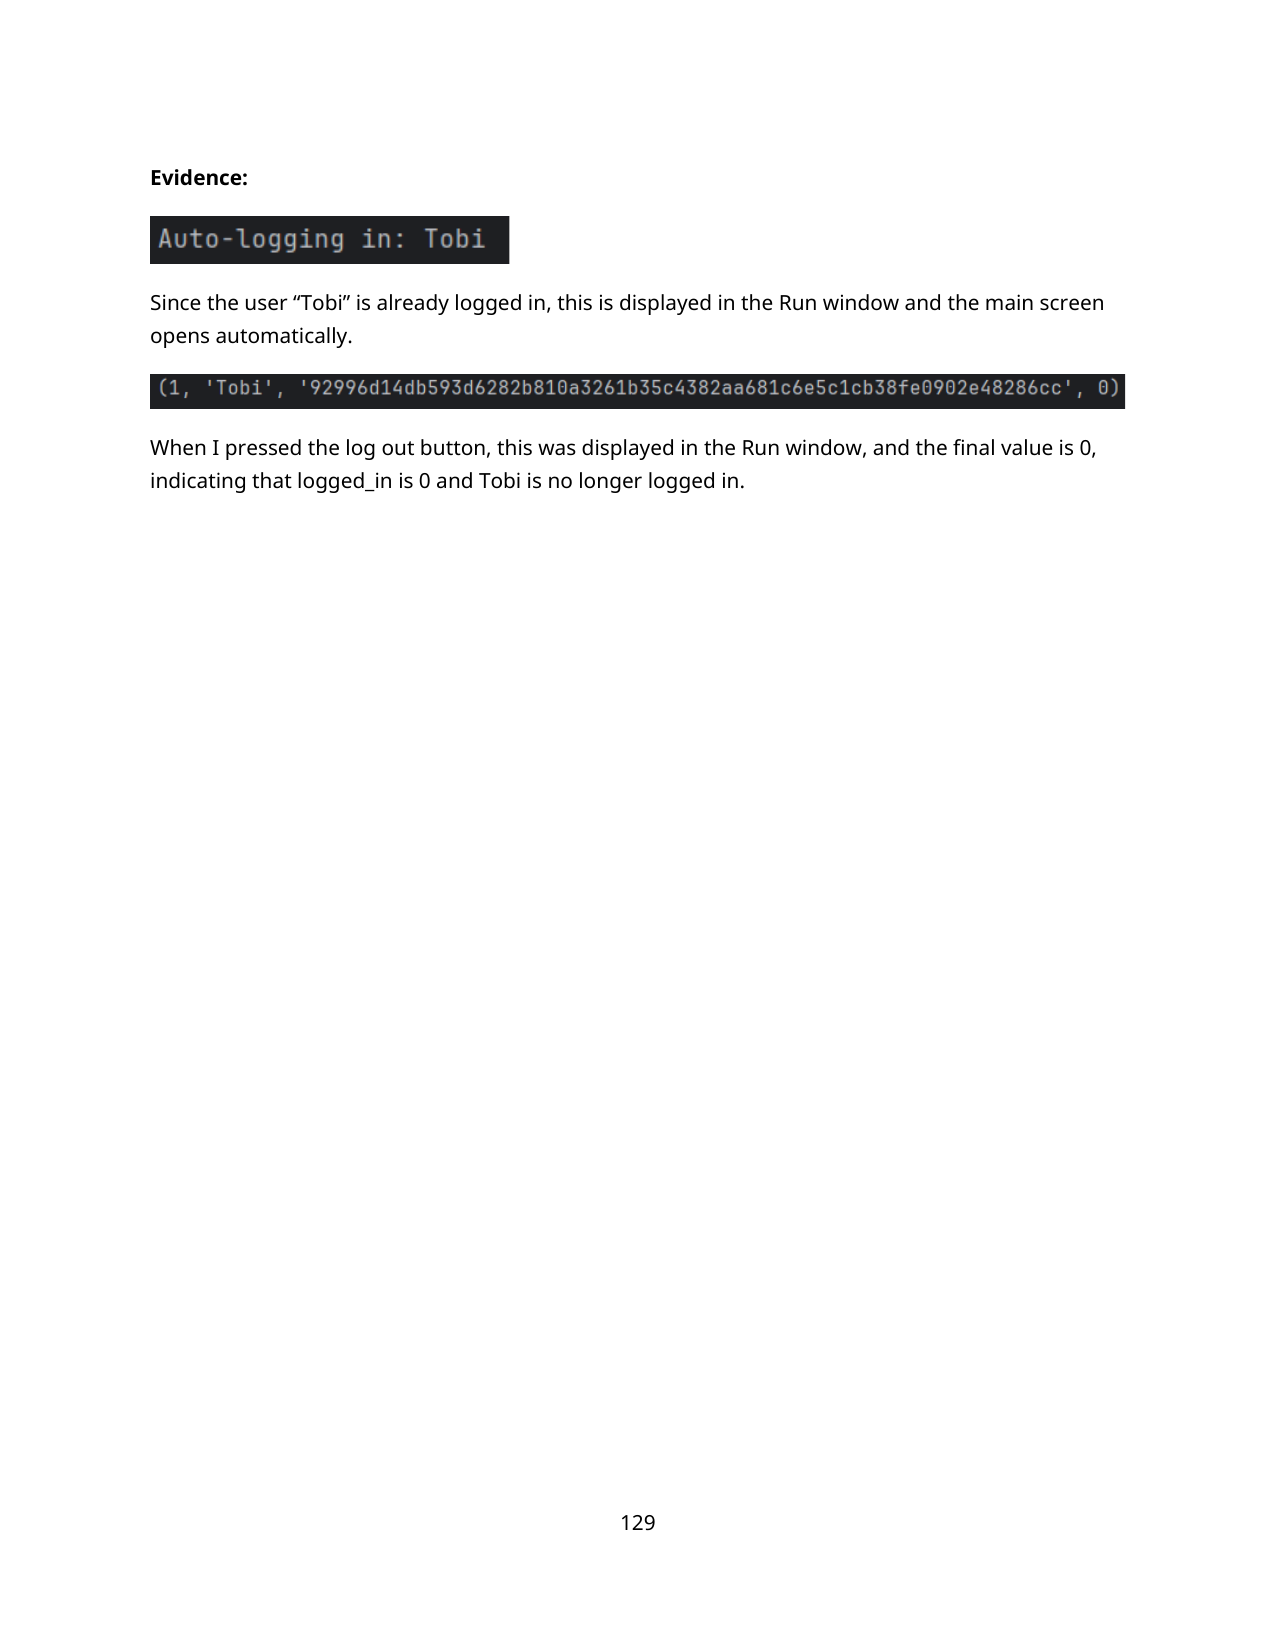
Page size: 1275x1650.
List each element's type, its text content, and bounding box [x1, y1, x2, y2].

text When I pressed the log out button, this was displayed in the Run window, and the final value is 0, indicating that logged_in is 0 and Tobi is no longer logged in. [150, 433, 1125, 494]
picture [150, 216, 510, 264]
text Since the user “Tobi” is already logged in, this is displayed in the Run window and the main screen opens automatically. [150, 288, 1125, 349]
picture [150, 374, 1125, 409]
text Evidence: [150, 163, 1125, 192]
